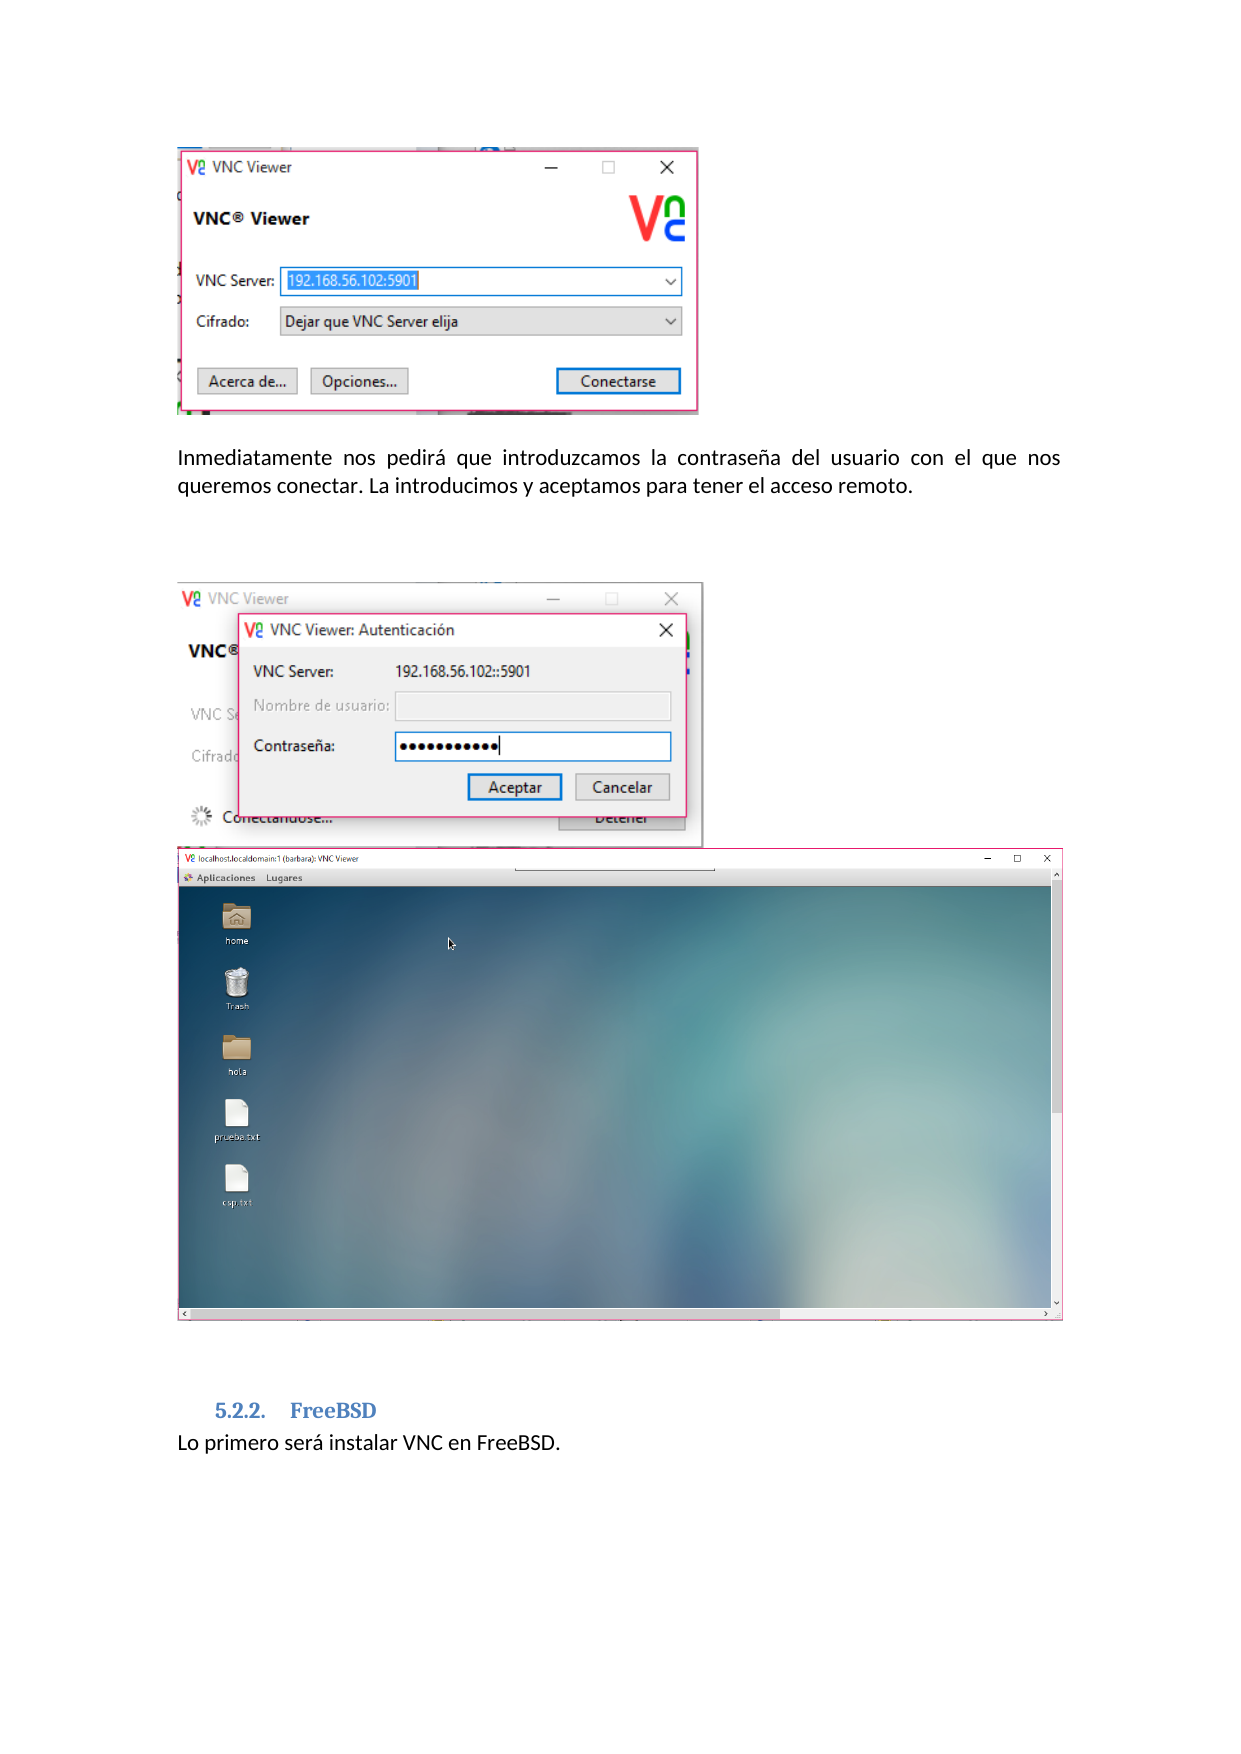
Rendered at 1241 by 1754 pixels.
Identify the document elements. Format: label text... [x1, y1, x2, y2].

picture [177, 147, 699, 415]
subtitle FreeBSD [215, 1398, 1063, 1424]
text Inmediatamente nos pedirá que introduzcamos la contraseña del usuario con el que nos queremos conectar. La introducimos y aceptamos para tener el acceso remoto. [177, 443, 1063, 499]
text Lo primero será instalar VNC en FreeBSD. [177, 1428, 1063, 1456]
picture [177, 582, 1063, 1321]
